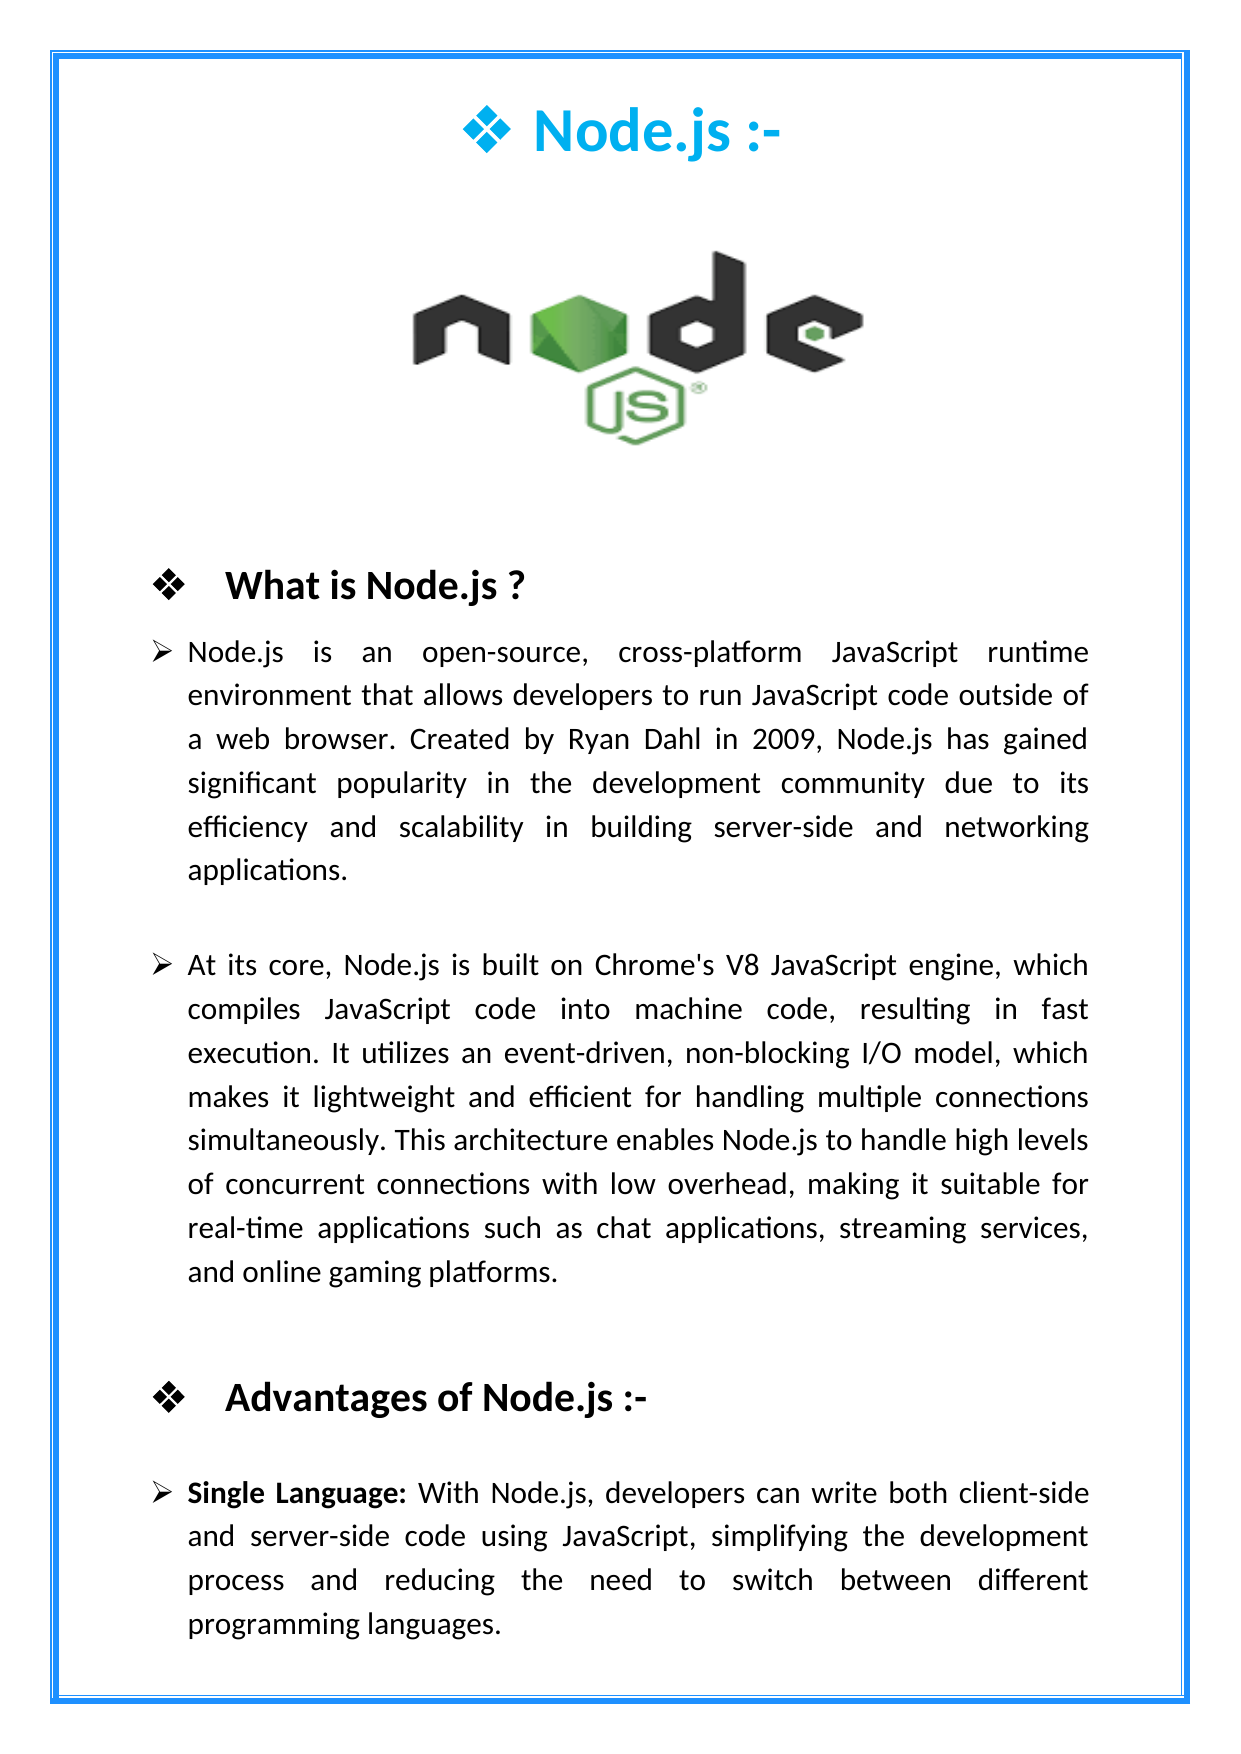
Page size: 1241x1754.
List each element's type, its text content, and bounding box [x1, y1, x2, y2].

list Advantages of Node.js :- [150, 1371, 1090, 1422]
list Node.js is an open-source, cross-platform JavaScript runtime environment that allows developers to run JavaScript code outside of a web browser. Created by Ryan Dahl in 2009, Node.js has gained significant popularity in the development community due to its efficiency and scalability in building server-side and networking applications. [150, 632, 1090, 889]
list Single Language: With Node.js, developers can write both client-side and server-side code using JavaScript, simplifying the development process and reducing the need to switch between different programming languages. [150, 1473, 1090, 1642]
picture [253, 193, 1024, 504]
list Node.js :- [150, 91, 1090, 167]
list At its core, Node.js is built on Chrome's V8 JavaScript engine, which compiles JavaScript code into machine code, resulting in fast execution. It utilizes an event-driven, non-blocking I/O model, which makes it lightweight and efficient for handling multiple connections simultaneously. This architecture enables Node.js to handle high levels of concurrent connections with low overhead, making it suitable for real-time applications such as chat applications, streaming services, and online gaming platforms. [150, 945, 1090, 1290]
list What is Node.js ? [150, 559, 1090, 609]
